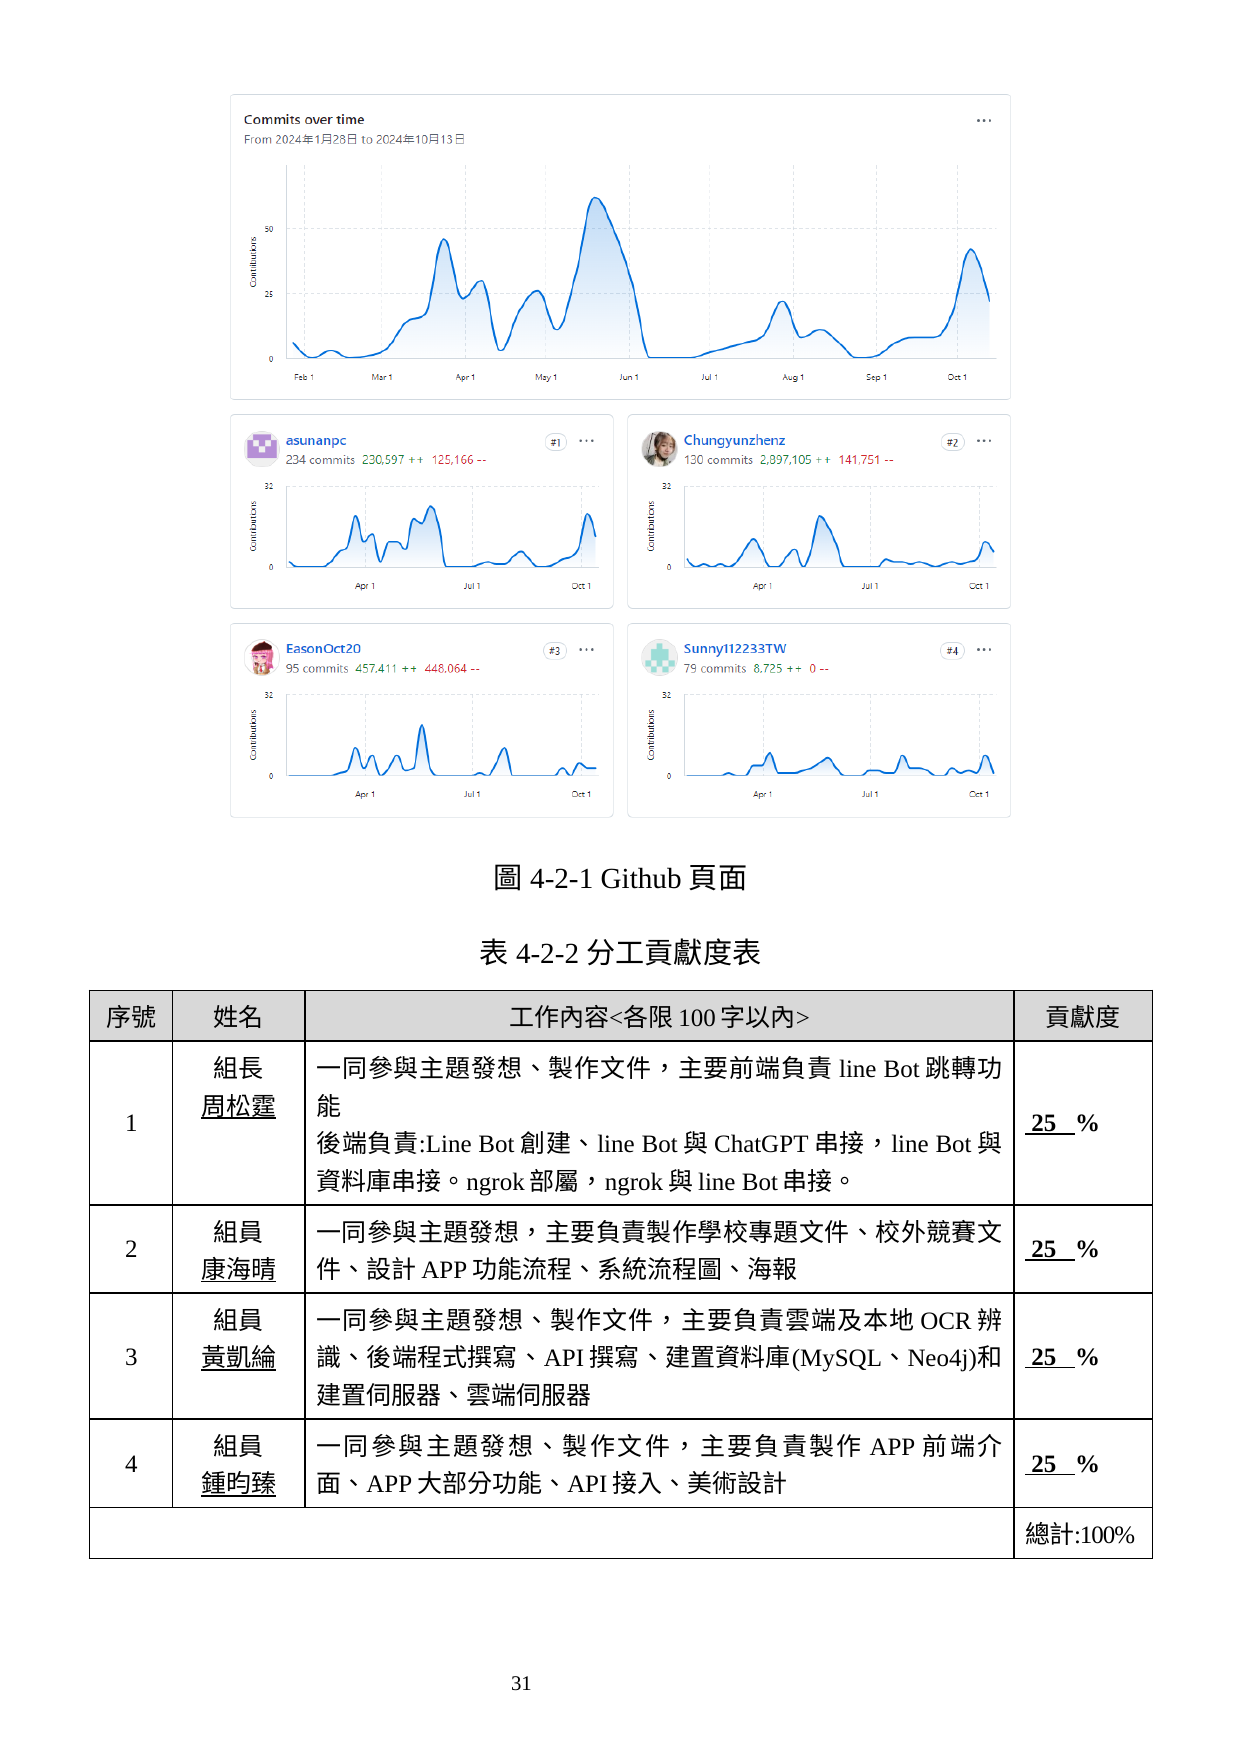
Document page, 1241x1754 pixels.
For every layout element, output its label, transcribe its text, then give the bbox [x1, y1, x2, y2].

table_cell 2 [90, 1206, 172, 1292]
table_cell 25 % [1015, 1420, 1152, 1507]
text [89, 89, 1152, 839]
table_cell 25 % [1015, 1206, 1152, 1292]
table_header 序號 [90, 991, 172, 1040]
table_cell 25 % [1015, 1294, 1152, 1418]
table_header 姓名 [173, 991, 304, 1040]
table_cell 組長 周松霆 [173, 1042, 304, 1204]
table_cell [90, 1508, 1013, 1558]
table_cell 一同參與主題發想、製作文件，主要負責雲端及本地OCR辨識、後端程式撰寫、API撰寫、建置資料庫(MySQL、Neo4j)和建置伺服器、雲端伺服器 [306, 1294, 1013, 1418]
text 圖 4-2-1 Github 頁面 [89, 839, 1152, 914]
table_header 貢獻度 [1015, 991, 1152, 1040]
table_cell 一同參與主題發想，主要負責製作學校專題文件、校外競賽文件、設計APP功能流程、系統流程圖、海報 [306, 1206, 1013, 1292]
table_cell 一同參與主題發想、製作文件，主要前端負責line Bot跳轉功能 後端負責:Line Bot創建、line Bot與ChatGPT串接，line Bot與資料庫串接。ngrok部屬，ngrok與line Bot串接。 [306, 1042, 1013, 1204]
table_cell 4 [90, 1420, 172, 1507]
text 表 4-2-2 分工貢獻度表 [89, 914, 1152, 989]
table_cell 一同參與主題發想、製作文件，主要負責製作APP前端介面、APP大部分功能、API接入、美術設計 [306, 1420, 1013, 1507]
table_cell 1 [90, 1042, 172, 1204]
table_cell 總計:100% [1015, 1508, 1152, 1558]
table_cell 組員 黃凱綸 [173, 1294, 304, 1418]
table_header 工作內容<各限100字以內> [306, 991, 1013, 1040]
table_cell 組員 康海晴 [173, 1206, 304, 1292]
table_cell 25 % [1015, 1042, 1152, 1204]
table_cell 組員 鍾昀臻 [173, 1420, 304, 1507]
table_cell 3 [90, 1294, 172, 1418]
